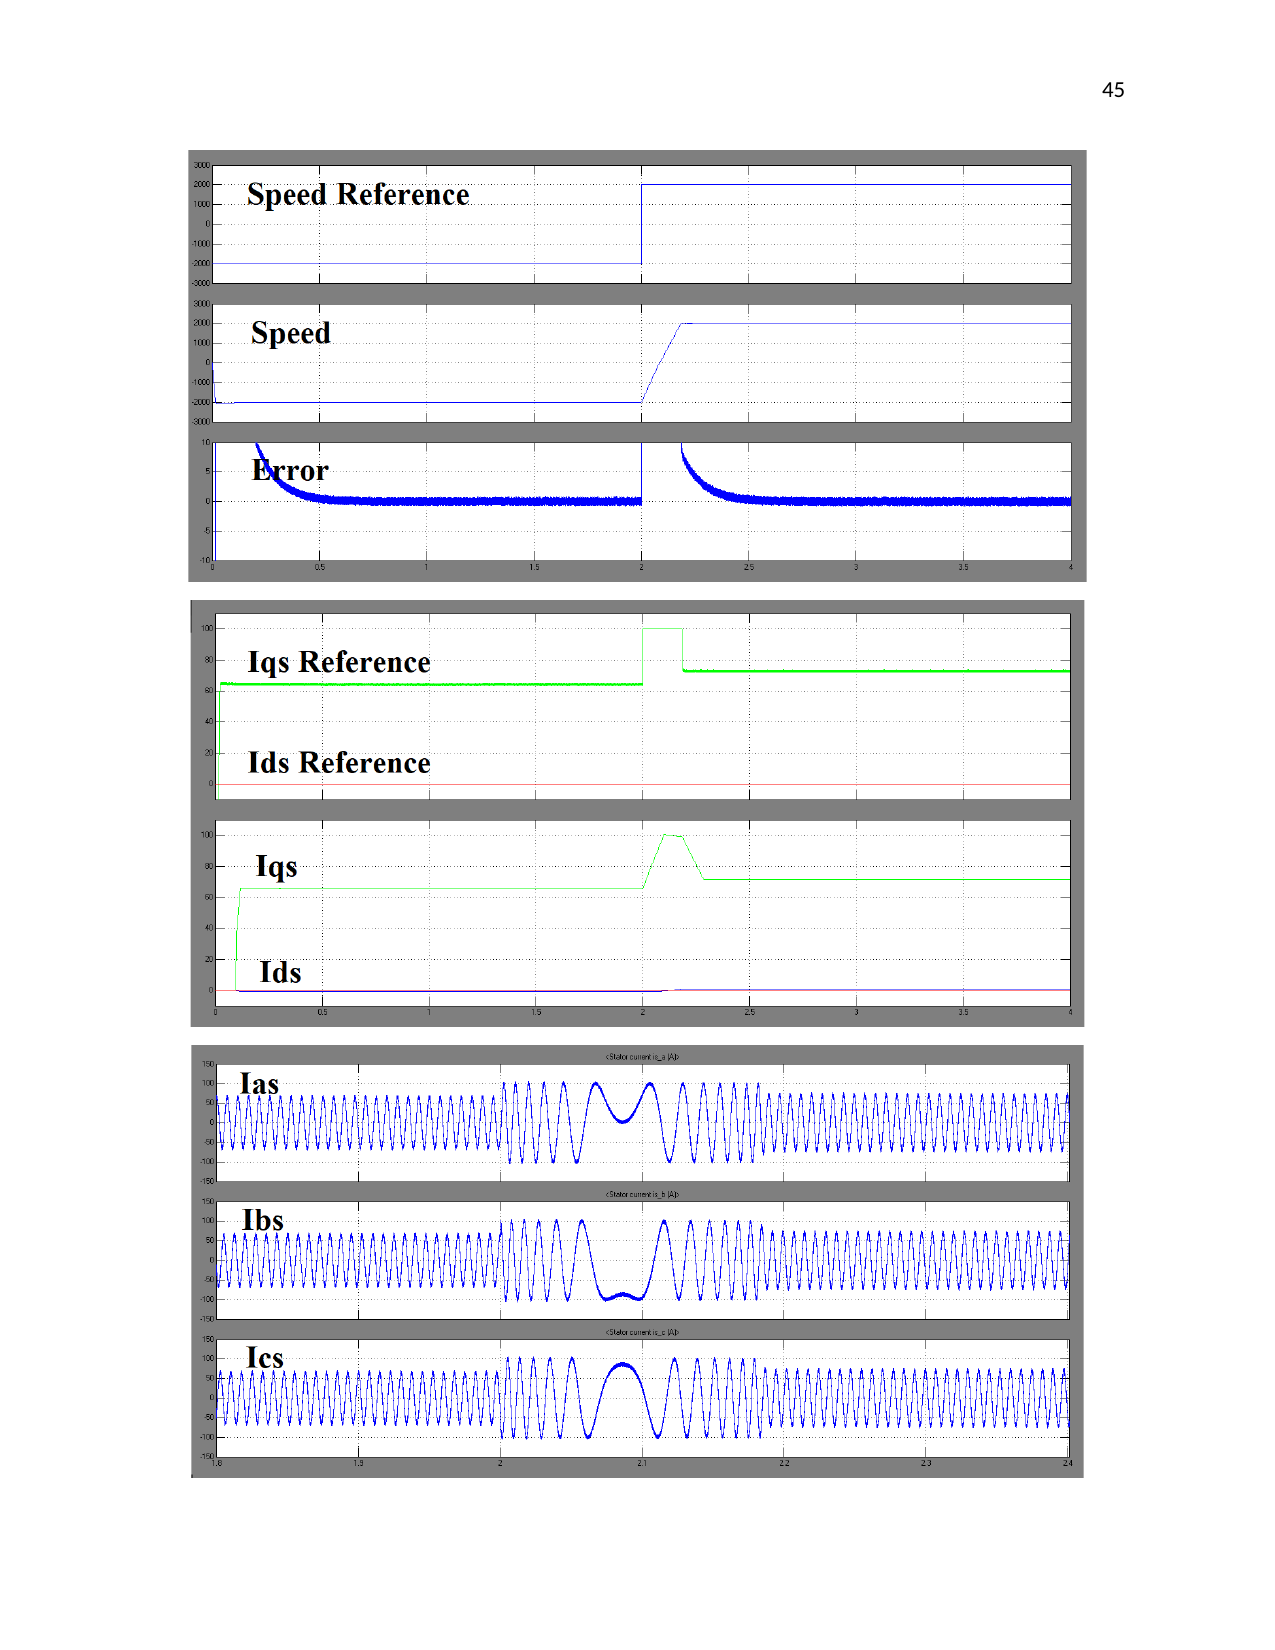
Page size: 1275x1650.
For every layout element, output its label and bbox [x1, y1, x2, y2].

picture [190, 600, 1085, 1027]
picture [191, 1045, 1084, 1478]
picture [188, 150, 1087, 582]
